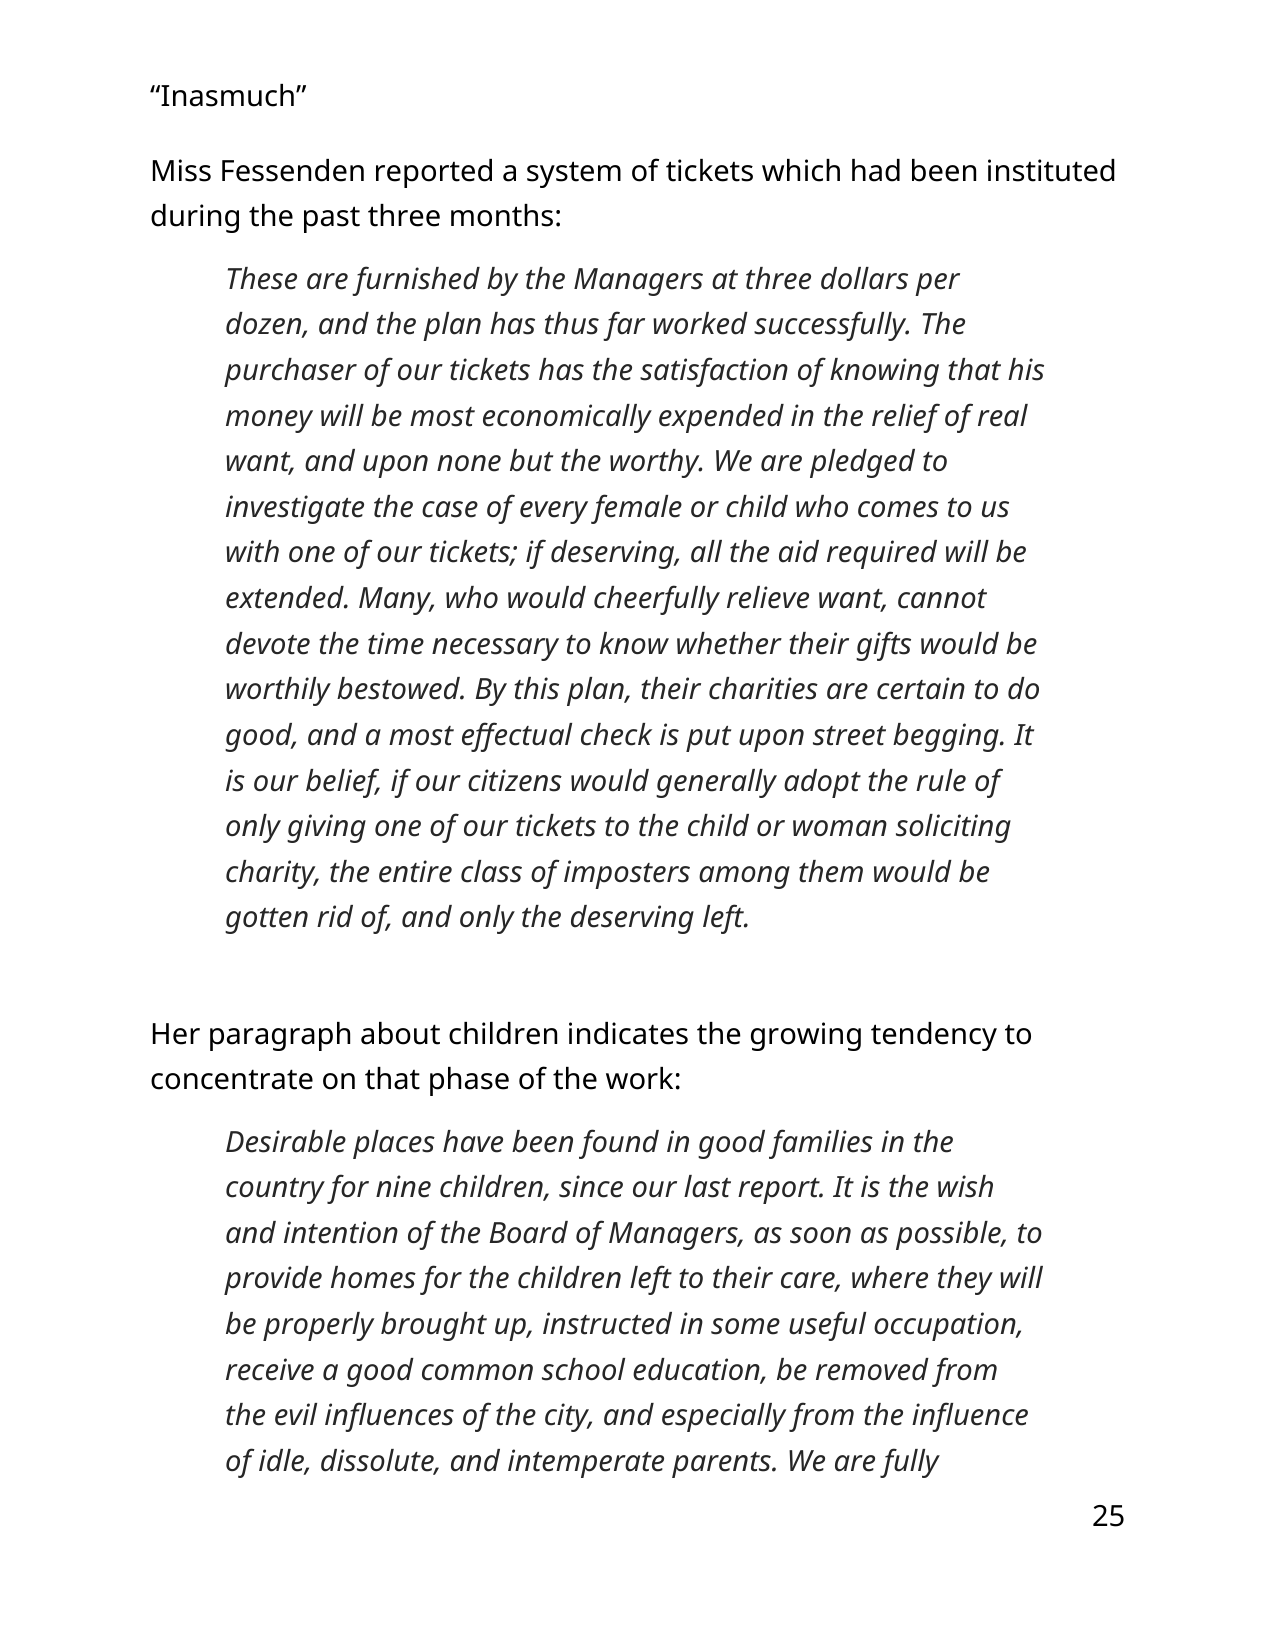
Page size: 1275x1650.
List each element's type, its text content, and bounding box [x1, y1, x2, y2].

text Miss Fessenden reported a system of tickets which had been instituted during the past three months: [150, 150, 1125, 235]
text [225, 1121, 1050, 1480]
text Her paragraph about children indicates the growing tendency to concentrate on that phase of the work: [150, 1013, 1125, 1098]
text These are furnished by the Managers at three dollars per dozen, and the plan has thus far worked successfully. The purchaser of our tickets has the satisfaction of knowing that his money will be most economically expended in the relief of real want, and upon none but the worthy. We are pledged to investigate the case of every female or child who comes to us with one of our tickets; if deserving, all the aid required will be extended. Many, who would cheerfully relieve want, cannot devote the time necessary to know whether their gifts would be worthily bestowed. By this plan, their charities are certain to do good, and a most effectual check is put upon street begging. It is our belief, if our citizens would generally adopt the rule of only giving one of our tickets to the child or woman soliciting charity, the entire class of imposters among them would be gotten rid of, and only the deserving left. [225, 258, 1050, 936]
